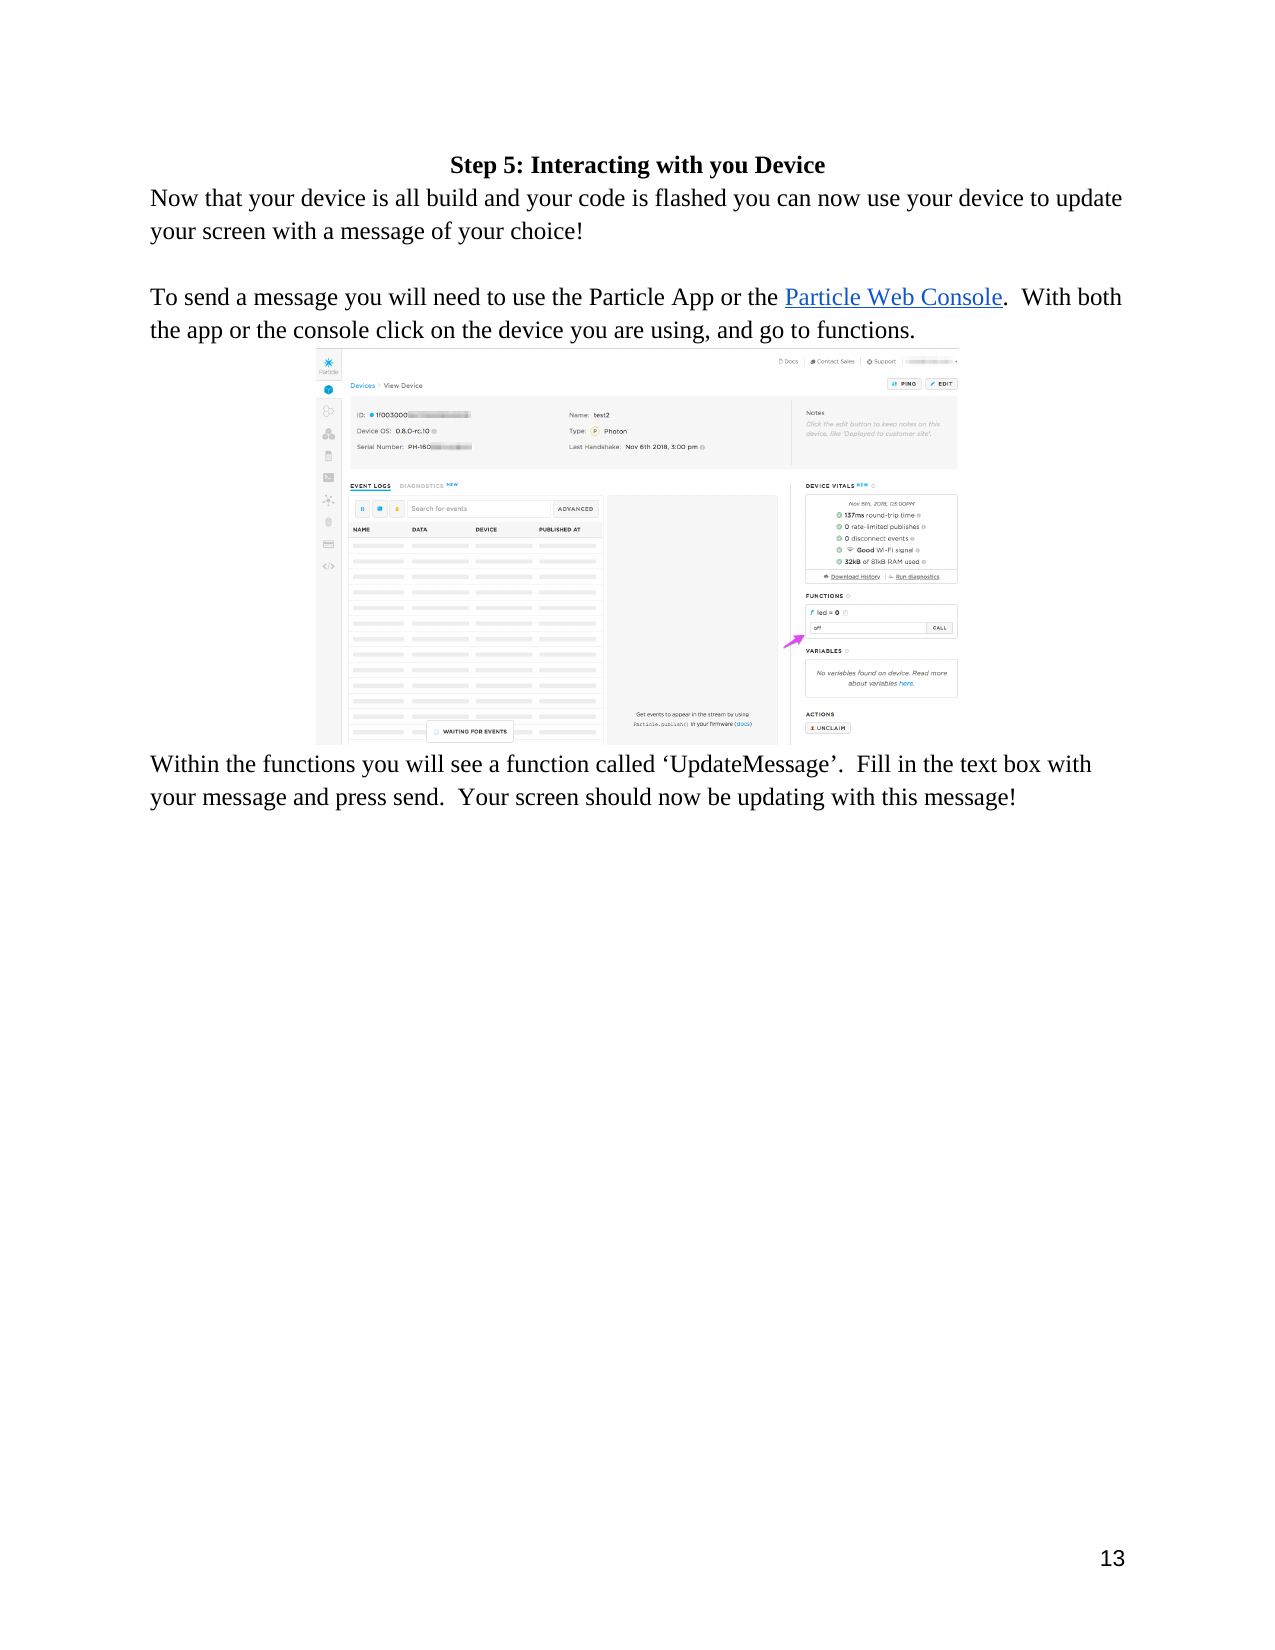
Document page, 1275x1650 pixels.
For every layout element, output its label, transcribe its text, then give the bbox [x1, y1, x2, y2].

text Now that your device is all build and your code is flashed you can now use your device to update your screen with a message of your choice! [150, 183, 1125, 245]
text Step 5: Interacting with you Device [150, 150, 1125, 179]
picture [316, 348, 959, 745]
text Within the functions you will see a function called ‘UpdateMessage’. Fill in the text box with your message and press send. Your screen should now be updating with this message! [150, 749, 1125, 811]
text To send a message you will need to use the Particle App or the Particle Web Console. With both the app or the console click on the device you are using, and go to functions. [150, 282, 1125, 344]
